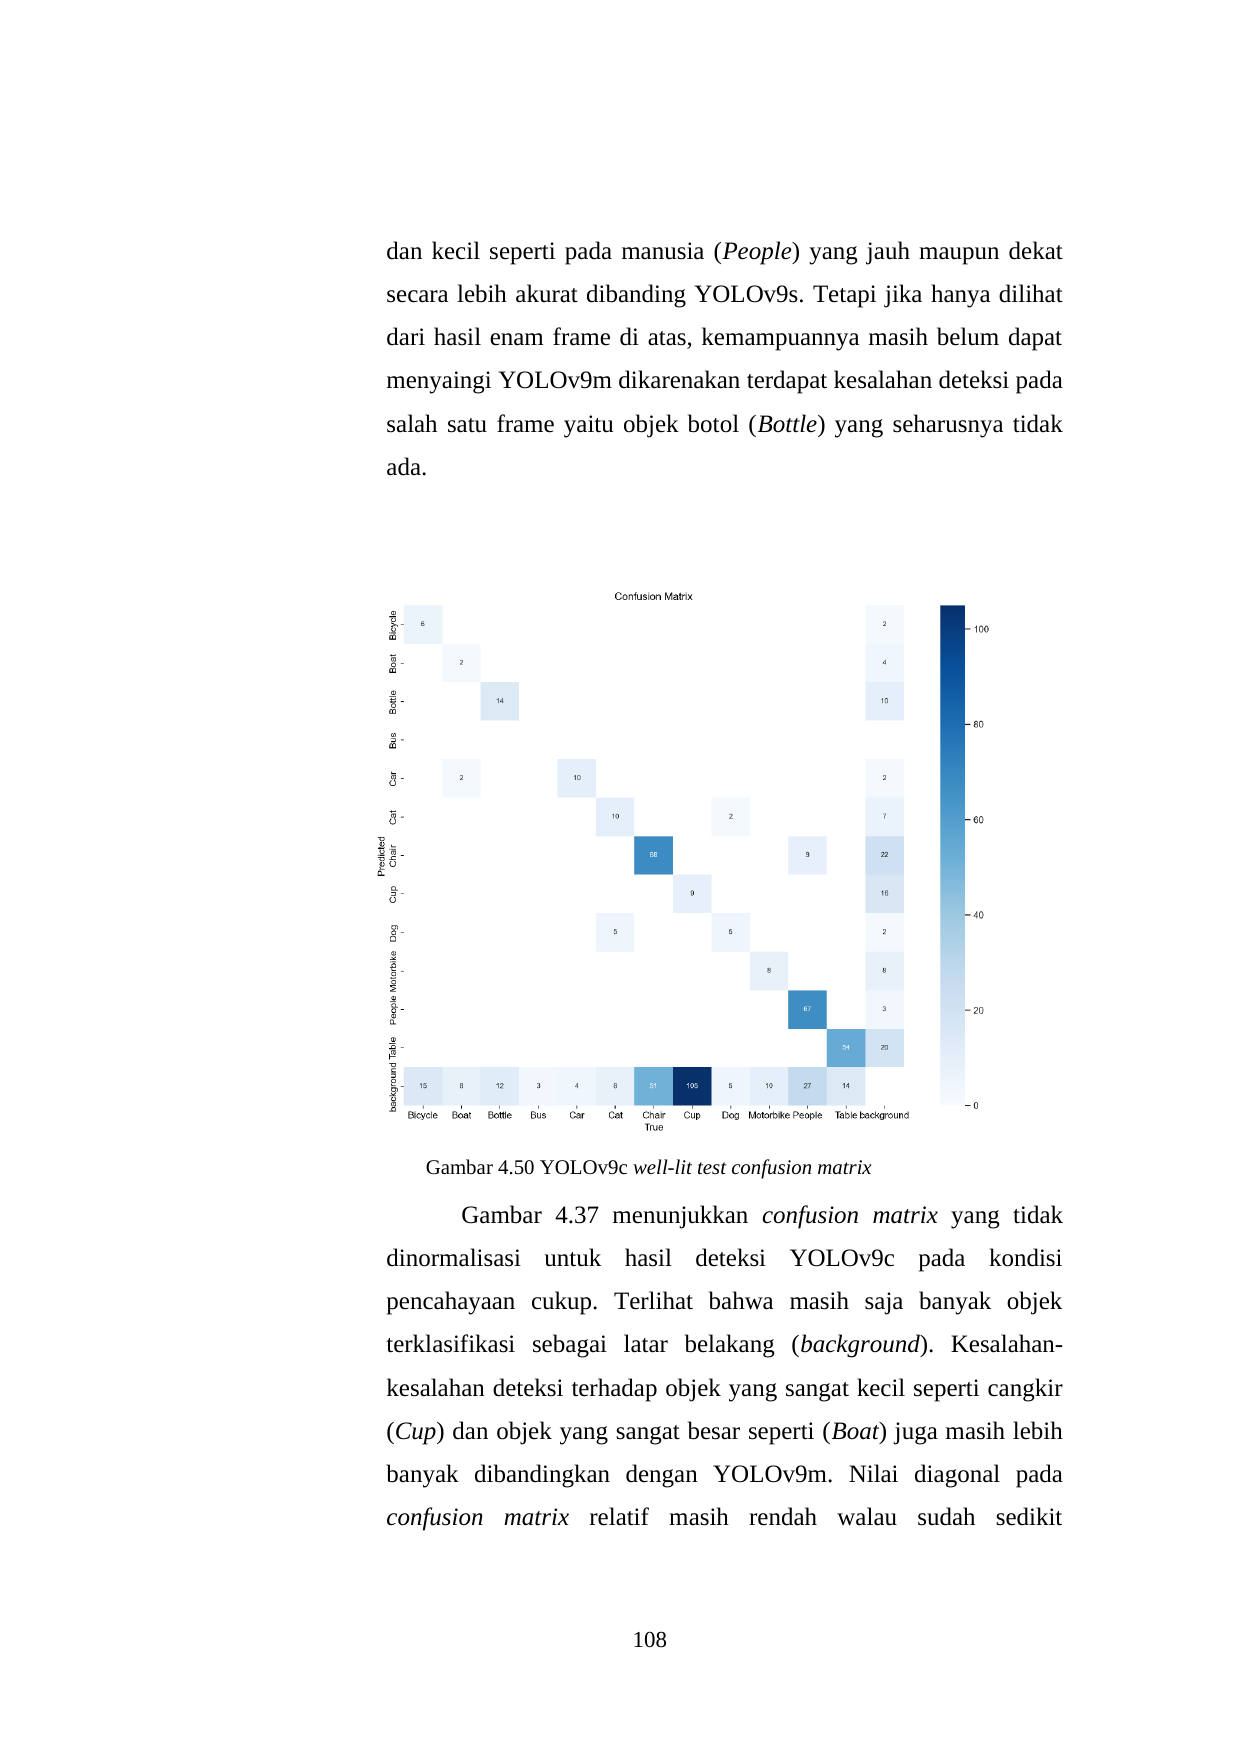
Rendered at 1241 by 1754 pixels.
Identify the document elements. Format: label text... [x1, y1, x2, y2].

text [386, 1200, 1063, 1531]
picture [311, 581, 1060, 1143]
